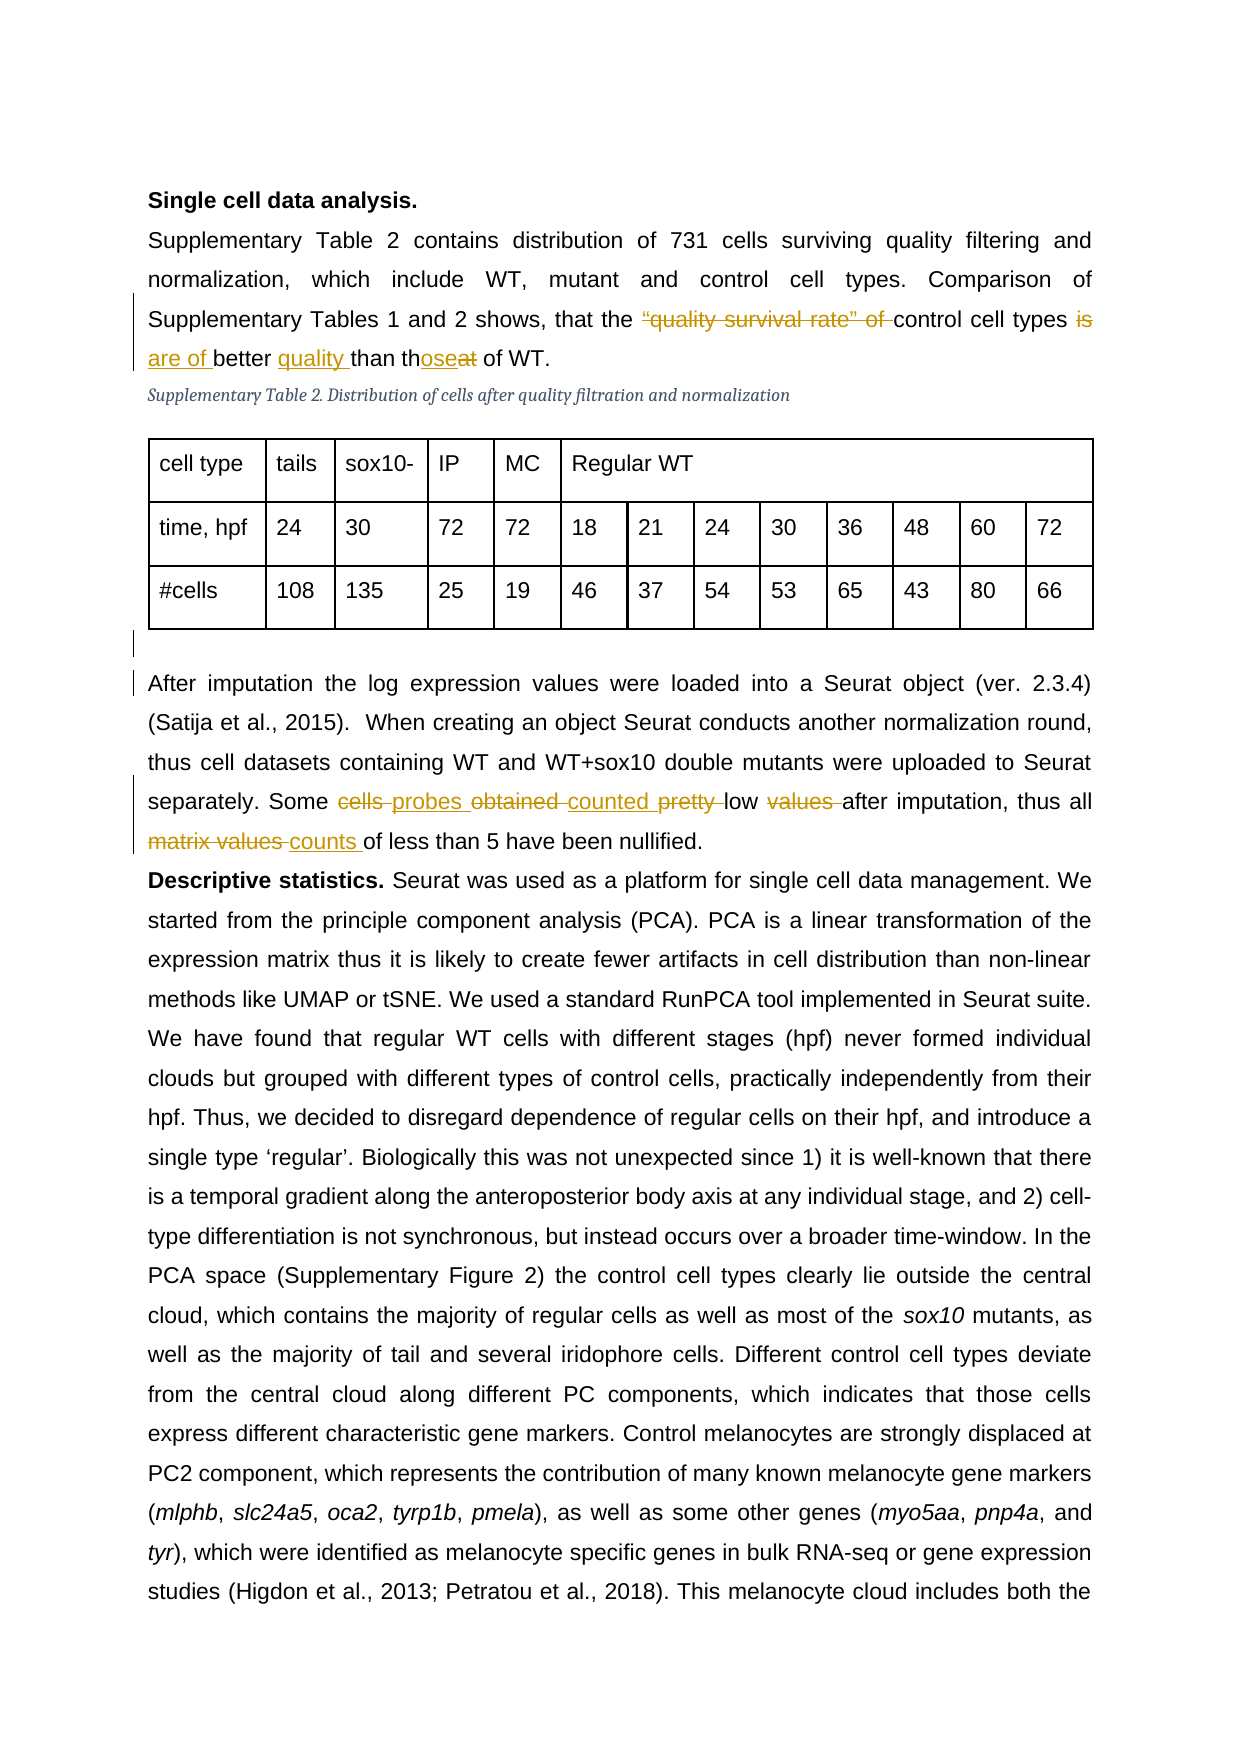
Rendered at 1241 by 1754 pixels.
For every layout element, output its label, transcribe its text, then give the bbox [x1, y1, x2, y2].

table_cell 72 [495, 503, 560, 565]
table_cell 19 [495, 567, 560, 628]
table_cell 72 [1027, 503, 1092, 565]
table_cell 135 [336, 567, 427, 628]
table_cell 18 [562, 503, 626, 565]
table_cell 24 [695, 503, 759, 565]
table_cell 80 [961, 567, 1025, 628]
table_cell 25 [429, 567, 493, 628]
text Supplementary Table 2 contains distribution of 731 cells surviving quality filtering and normalization, which include WT, mutant and control cell types. Comparison of Supplementary Tables 1 and 2 shows, that the control cell types better than th of WT. [148, 227, 1092, 371]
table_header tails [267, 440, 334, 501]
text After imputation the log expression values were loaded into a Seurat object (ver. 2.3.4) (Satija et al., 2015). When creating an object Seurat conducts another normalization round, thus cell datasets containing WT and WT+sox10 double mutants were uploaded to Seurat separately. Some low after imputation, thus all of less than 5 have been nullified. [148, 670, 1092, 854]
table_header cell type [150, 440, 265, 501]
table_header Regular WT [562, 440, 1092, 501]
table_cell 37 [629, 567, 693, 628]
table_cell 36 [828, 503, 892, 565]
table_cell 24 [267, 503, 334, 565]
table_cell 48 [894, 503, 959, 565]
table_cell 30 [761, 503, 826, 565]
table_cell 53 [761, 567, 826, 628]
table_cell 43 [894, 567, 959, 628]
table_header MC [495, 440, 560, 501]
table_cell time, hpf [150, 503, 265, 565]
table_cell 66 [1027, 567, 1092, 628]
table_cell 30 [336, 503, 427, 565]
table_cell 108 [267, 567, 334, 628]
table_cell 65 [828, 567, 892, 628]
text Supplementary Table 2. Distribution of cells after quality filtration and normalization [148, 384, 1092, 406]
table_cell 60 [961, 503, 1025, 565]
table_header IP [429, 440, 493, 501]
table_cell #cells [150, 567, 265, 628]
table_cell 72 [429, 503, 493, 565]
text Single cell data analysis. [148, 187, 1092, 213]
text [148, 867, 1092, 1604]
table_cell 21 [629, 503, 693, 565]
table_cell 46 [562, 567, 626, 628]
table_header sox10- [336, 440, 427, 501]
table_cell 54 [695, 567, 759, 628]
